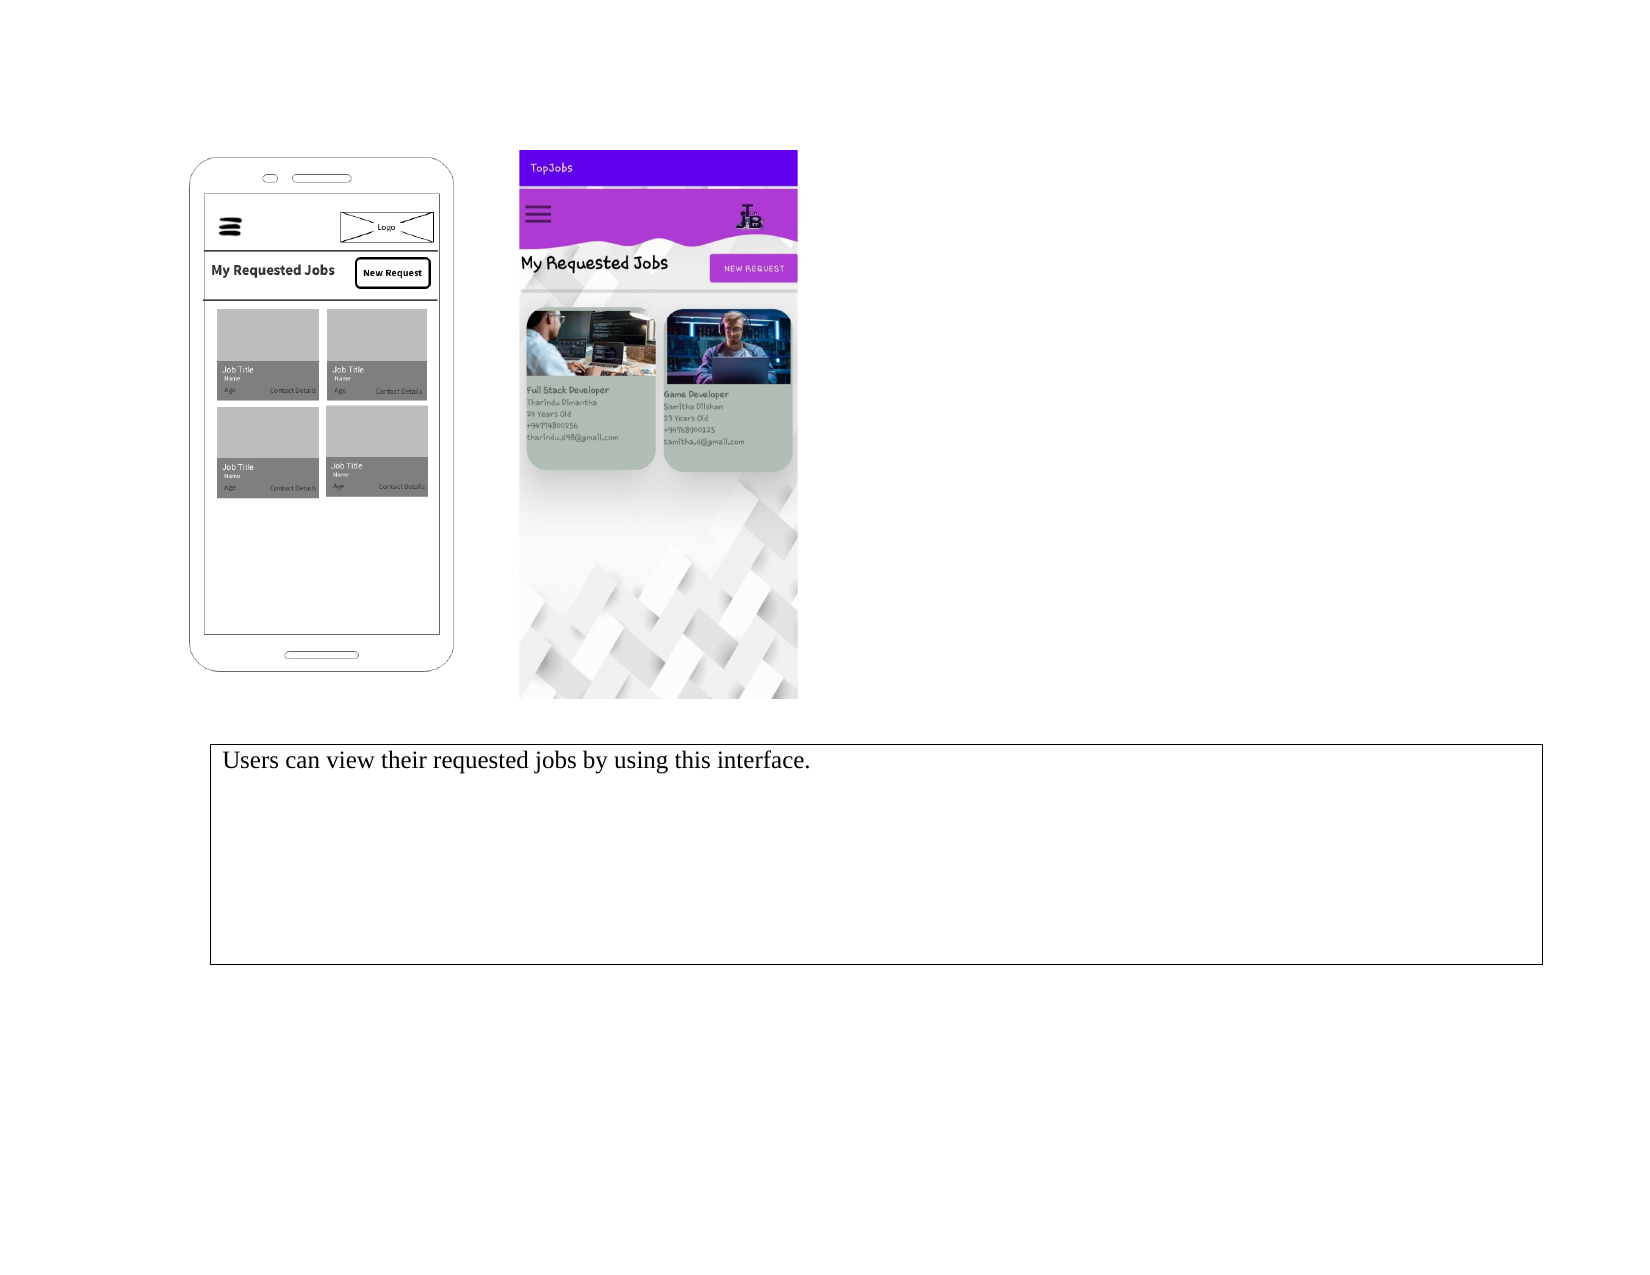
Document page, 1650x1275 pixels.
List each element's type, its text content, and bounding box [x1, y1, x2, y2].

picture [163, 150, 501, 744]
picture [519, 150, 798, 699]
table_header Users can view their requested jobs by using this interface. [211, 745, 1542, 964]
